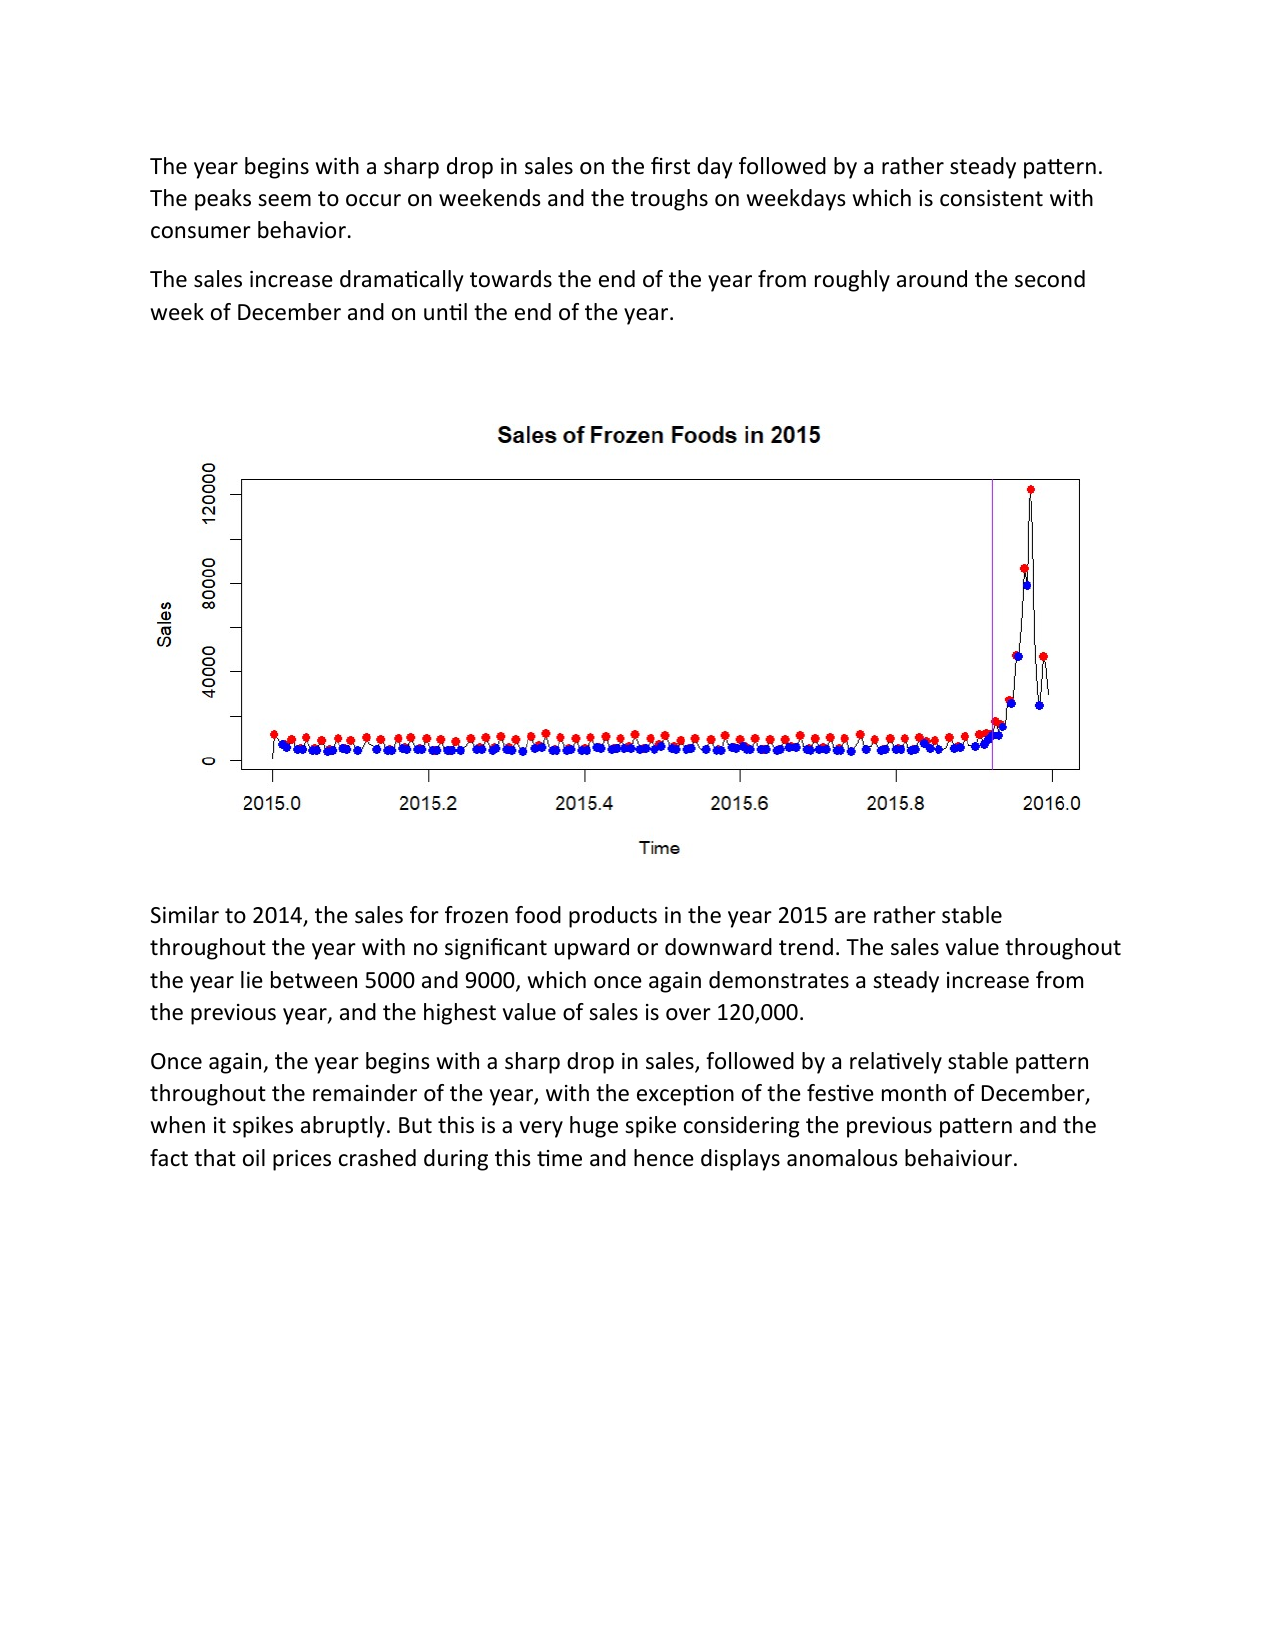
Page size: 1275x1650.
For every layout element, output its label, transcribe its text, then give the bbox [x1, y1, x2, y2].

text The year begins with a sharp drop in sales on the first day followed by a rather steady pattern. The peaks seem to occur on weekends and the troughs on weekdays which is consistent with consumer behavior. [150, 150, 1125, 245]
picture [150, 393, 1125, 881]
text Similar to 2014, the sales for frozen food products in the year 2015 are rather stable throughout the year with no significant upward or downward trend. The sales value throughout the year lie between 5000 and 9000, which once again demonstrates a steady increase from the previous year, and the highest value of sales is over 120,000. [150, 899, 1125, 1027]
text Once again, the year begins with a sharp drop in sales, followed by a relatively stable pattern throughout the remainder of the year, with the exception of the festive month of December, when it spikes abruptly. But this is a very huge spike considering the previous pattern and the fact that oil prices crashed during this time and hence displays anomalous behaiviour. [150, 1045, 1125, 1172]
text The sales increase dramatically towards the end of the year from roughly around the second week of December and on until the end of the year. [150, 263, 1125, 326]
